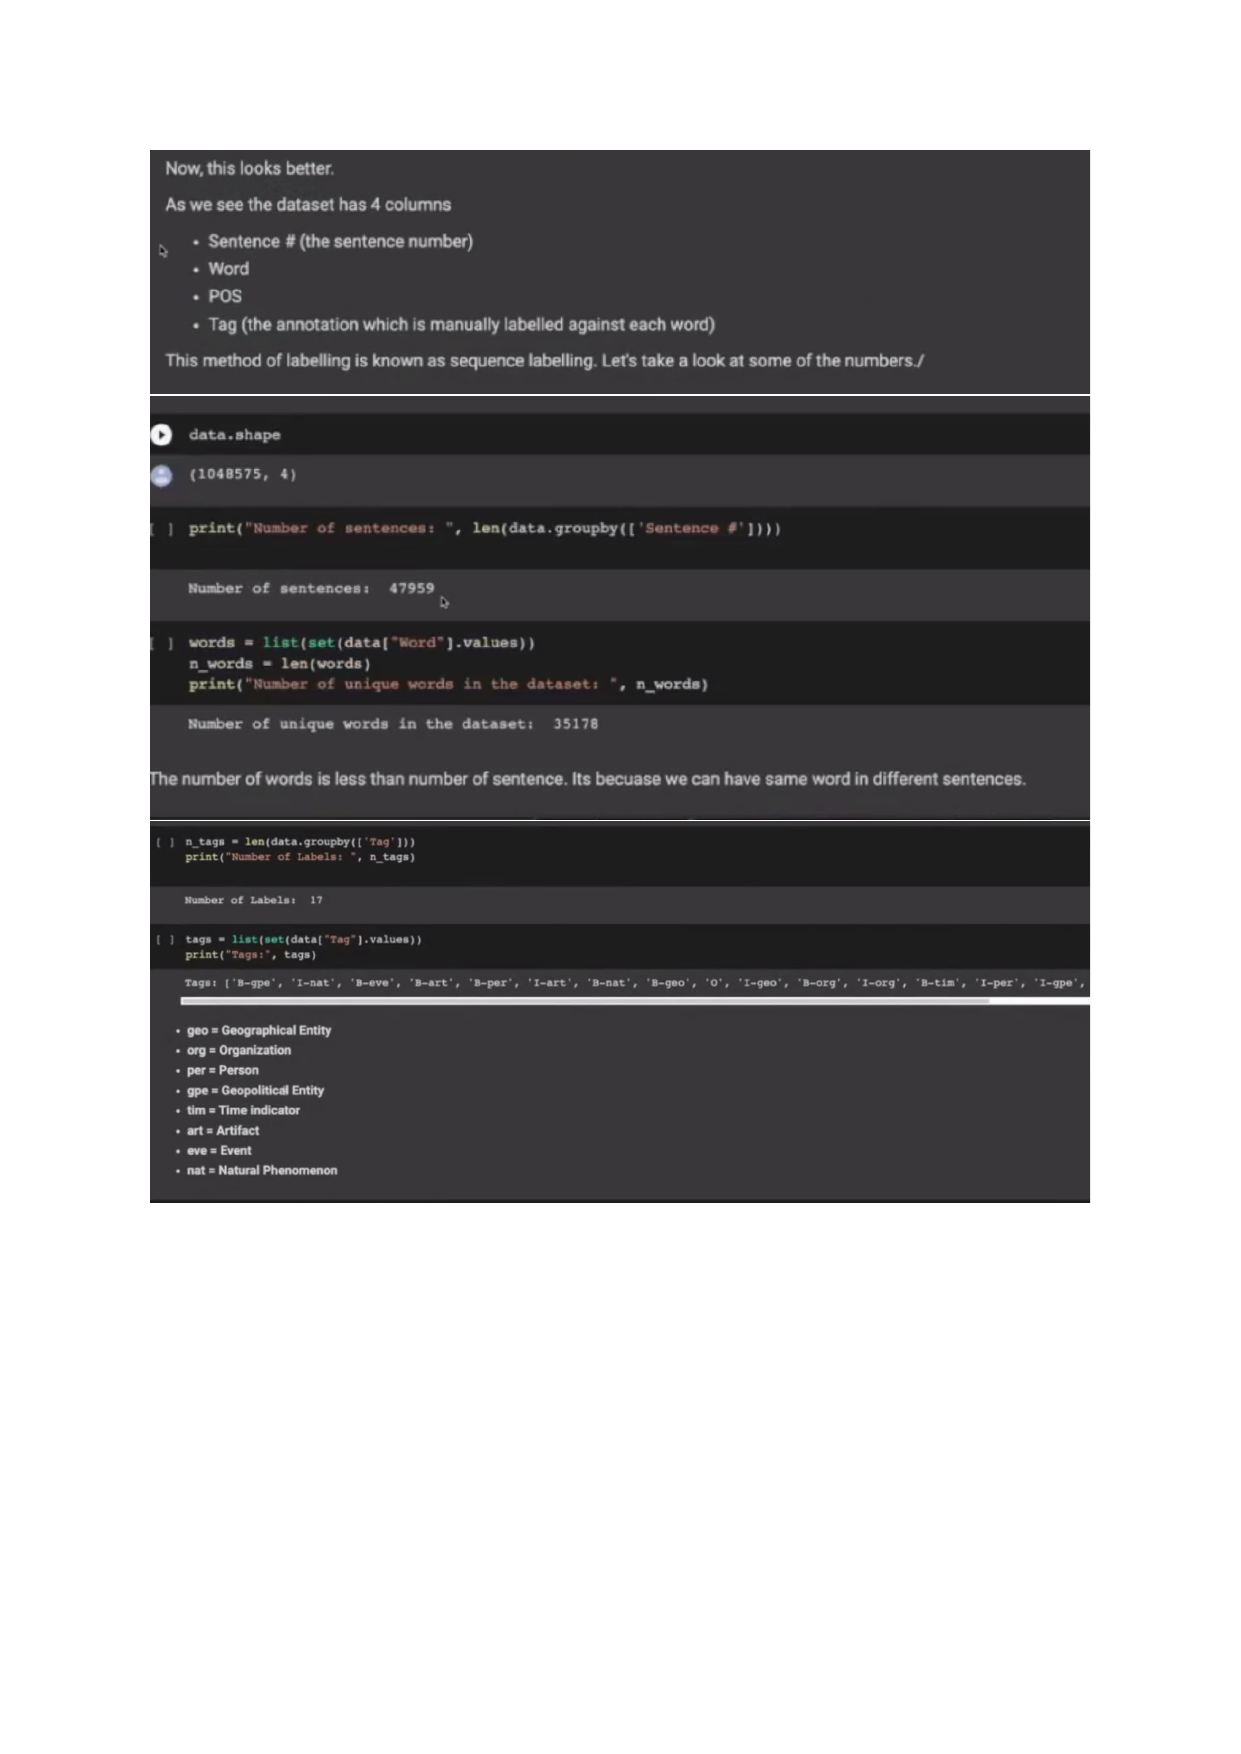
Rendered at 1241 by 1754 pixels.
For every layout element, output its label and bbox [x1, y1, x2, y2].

picture [150, 821, 1091, 1203]
picture [150, 396, 1091, 820]
picture [150, 150, 1091, 394]
